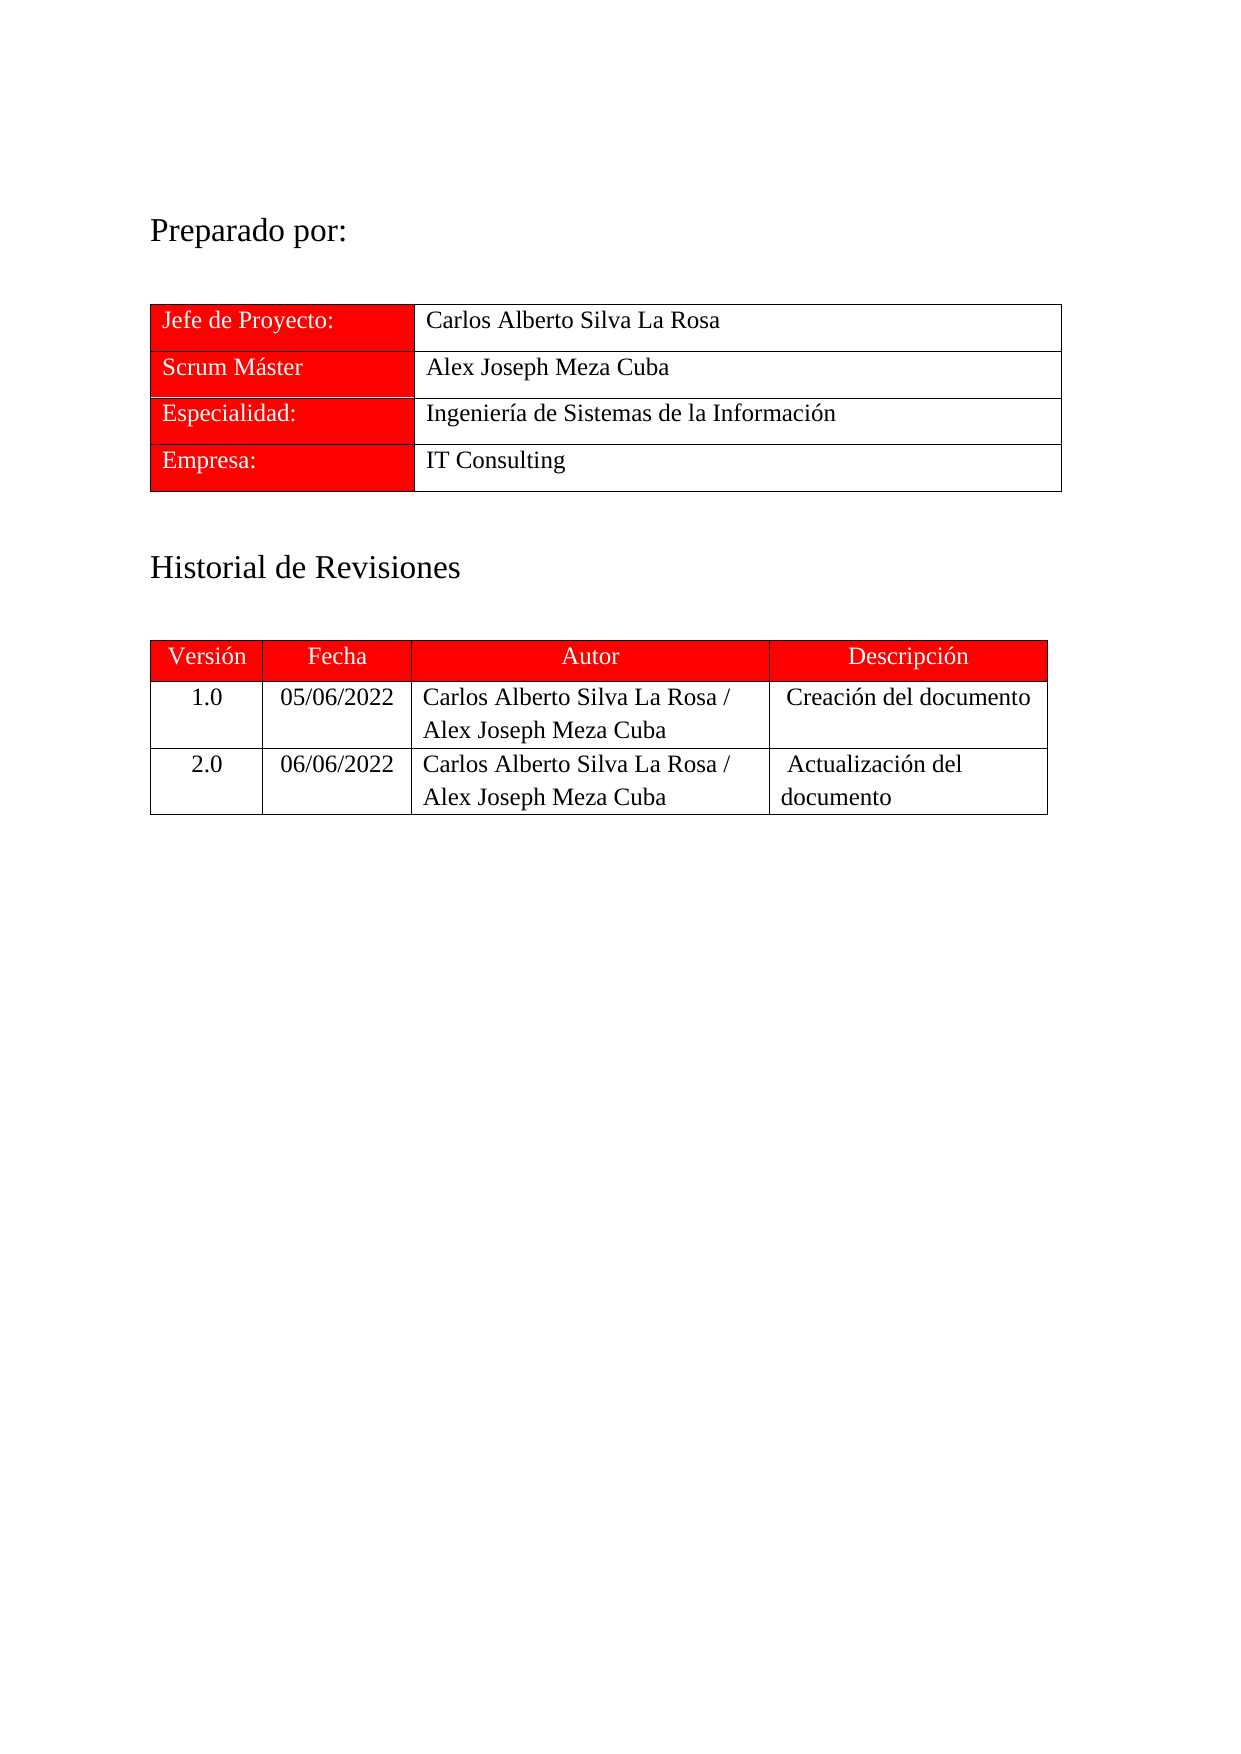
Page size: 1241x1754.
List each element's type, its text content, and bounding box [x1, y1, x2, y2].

table_cell Carlos Alberto Silva La Rosa / Alex Joseph Meza Cuba [412, 682, 769, 748]
table_cell Actualización del documento [770, 749, 1047, 814]
text Historial de Revisiones [150, 547, 1090, 586]
table_cell Ingeniería de Sistemas de la Información [415, 399, 1061, 444]
table_header Carlos Alberto Silva La Rosa [415, 305, 1061, 351]
table_cell Creación del documento [770, 682, 1047, 748]
table_cell 1.0 [151, 682, 262, 748]
table_cell Empresa: [151, 445, 414, 491]
table_header Jefe de Proyecto: [151, 305, 414, 351]
table_cell Especialidad: [151, 399, 414, 444]
table_header Versión [151, 641, 262, 681]
table_cell Scrum Máster [151, 352, 414, 397]
table_cell Alex Joseph Meza Cuba [415, 352, 1061, 397]
table_cell 2.0 [151, 749, 262, 814]
table_cell IT Consulting [415, 445, 1061, 491]
table_header Autor [412, 641, 769, 681]
table_cell 06/06/2022 [263, 749, 411, 814]
table_cell Carlos Alberto Silva La Rosa / Alex Joseph Meza Cuba [412, 749, 769, 814]
table_header Fecha [263, 641, 411, 681]
table_header Descripción [770, 641, 1047, 681]
text Preparado por: [150, 210, 1090, 249]
table_cell 05/06/2022 [263, 682, 411, 748]
